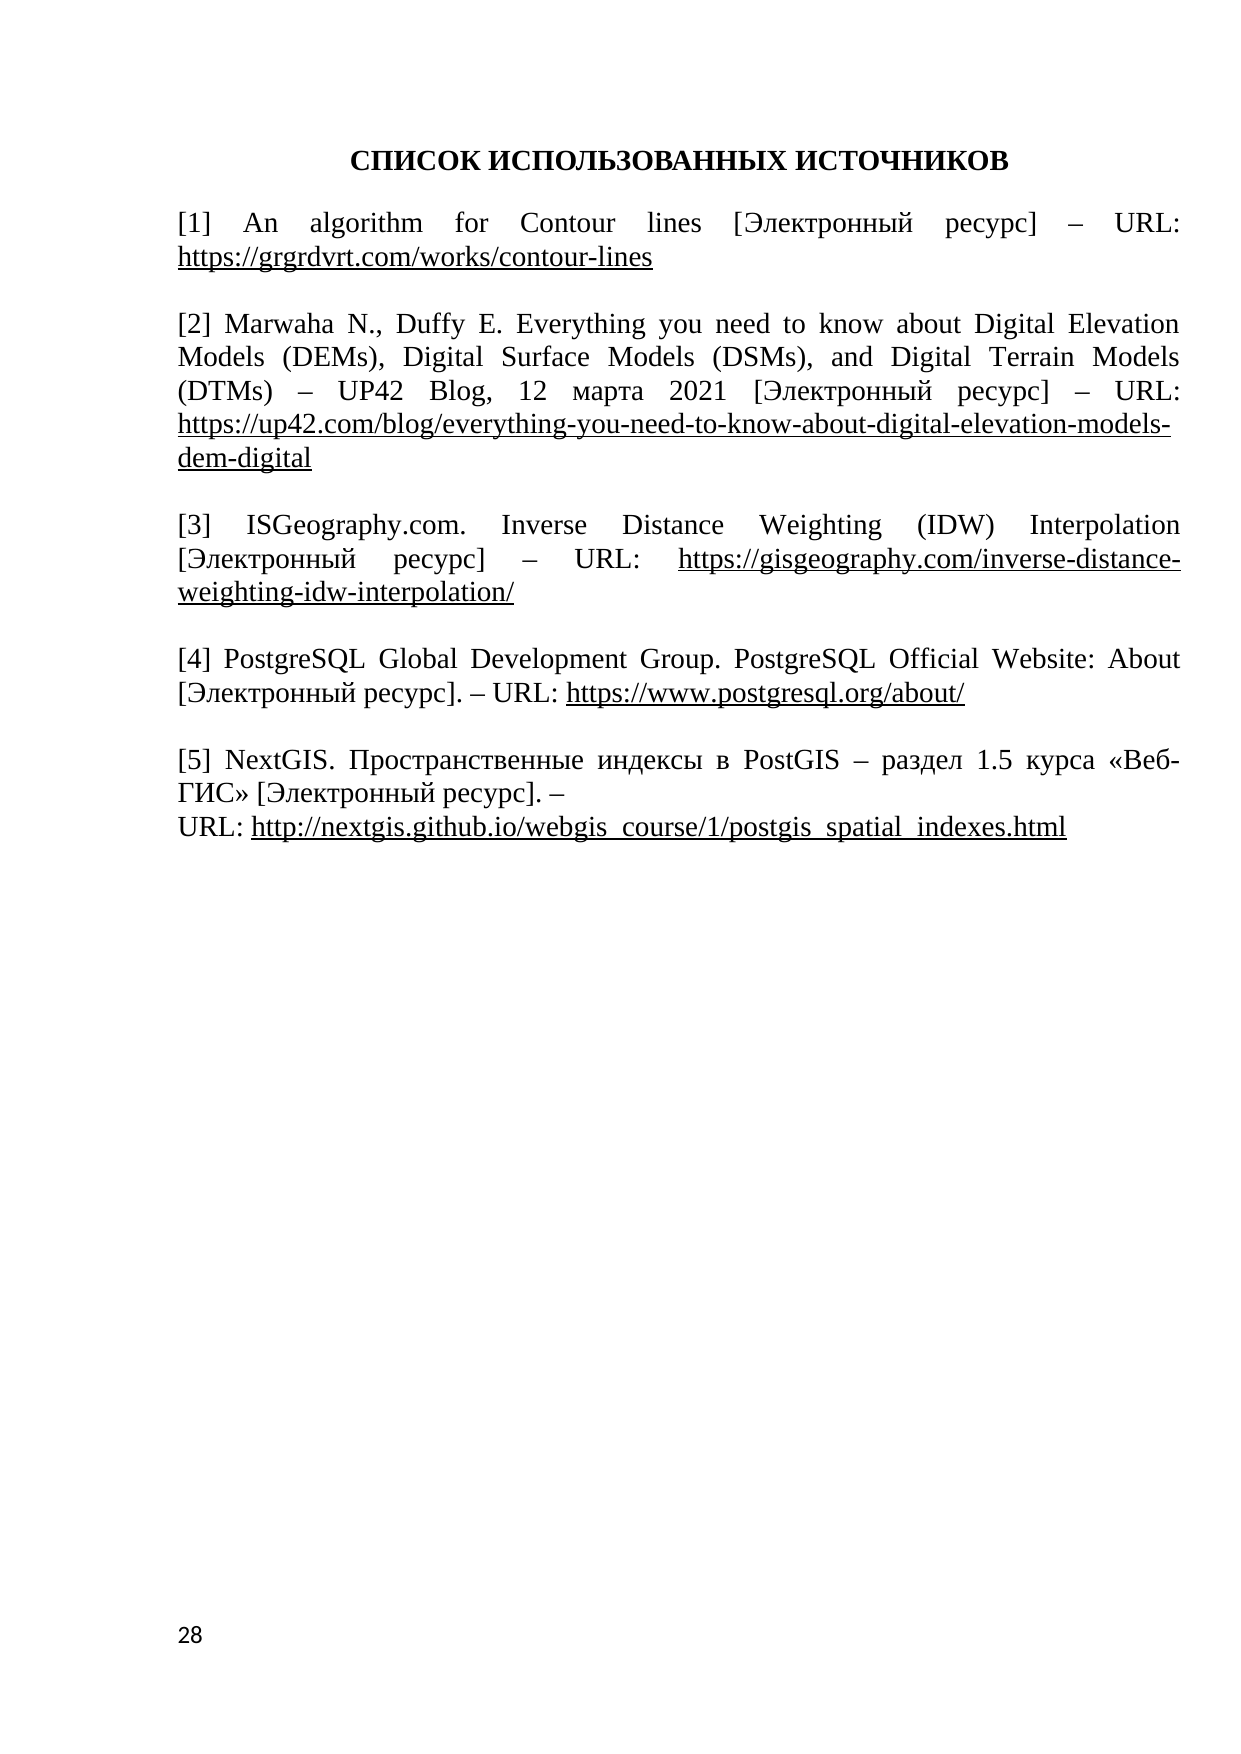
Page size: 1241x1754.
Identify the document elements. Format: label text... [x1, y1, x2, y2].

text [1] An algorithm for Contour lines [Электронный ресурс] – URL: https://grgrdvrt.com/works/contour-lines [177, 205, 1181, 272]
text [4] PostgreSQL Global Development Group. PostgreSQL Official Website: About [Электронный ресурс]. – URL: https://www.postgresql.org/about/ [177, 641, 1181, 708]
text [2] Marwaha N., Duffy E. Everything you need to know about Digital Elevation Models (DEMs), Digital Surface Models (DSMs), and Digital Terrain Models (DTMs) – UP42 Blog, 12 марта 2021 [Электронный ресурс] – URL: https://up42.com/blog/everything-you-need-to-know-about-digital-elevation-models-dem-digital [177, 306, 1181, 474]
text [5] NextGIS. Пространственные индексы в PostGIS – раздел 1.5 курса «Веб-ГИС» [Электронный ресурс]. – [177, 742, 1181, 809]
subtitle СПИСОК ИСПОЛЬЗОВАННЫХ ИСТОЧНИКОВ [177, 143, 1181, 177]
text URL: http://nextgis.github.io/webgis_course/1/postgis_spatial_indexes.html [177, 809, 1181, 843]
text [3] ISGeography.com. Inverse Distance Weighting (IDW) Interpolation [Электронный ресурс] – URL: https://gisgeography.com/inverse-distance-weighting-idw-interpolation/ [177, 507, 1181, 608]
